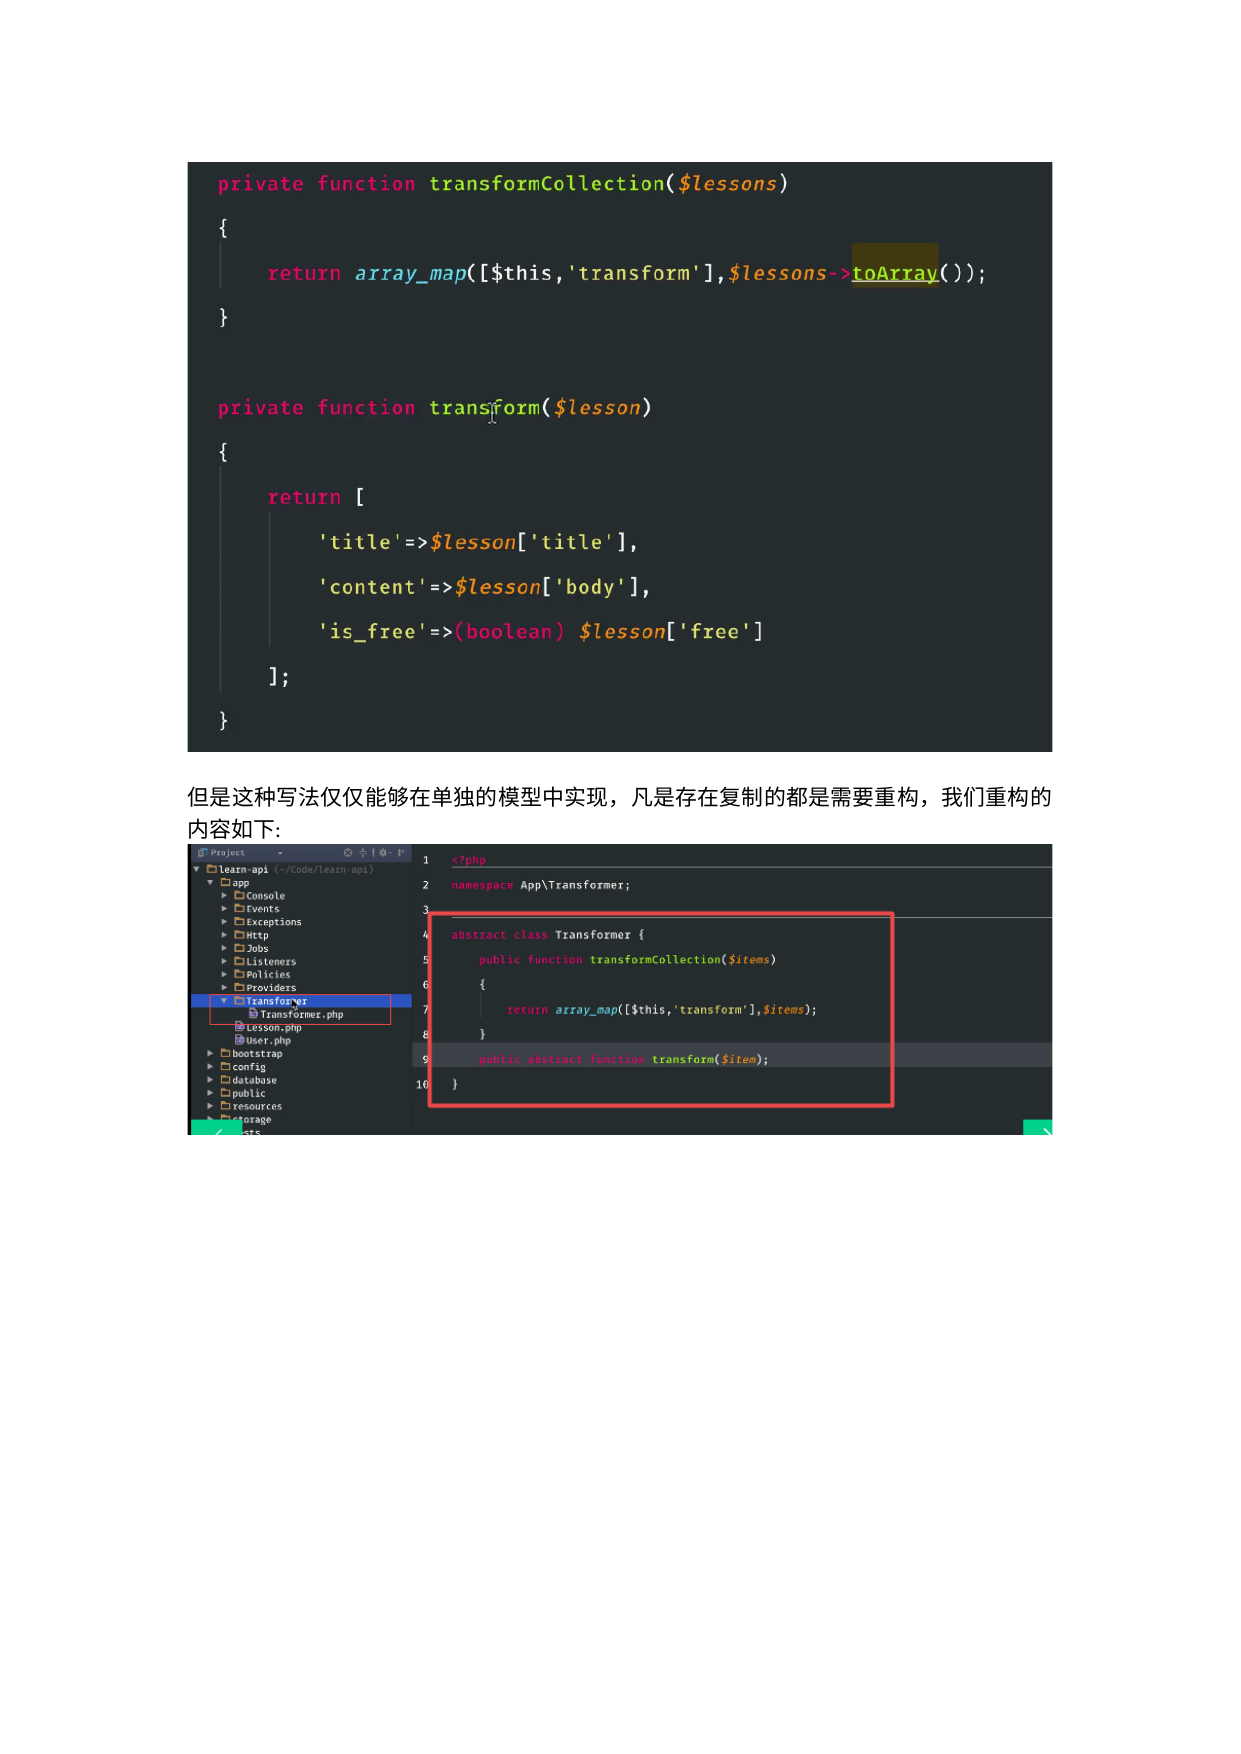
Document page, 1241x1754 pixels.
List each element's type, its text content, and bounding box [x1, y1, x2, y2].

picture [187, 162, 1053, 752]
text 但是这种写法仅仅能够在单独的模型中实现，凡是存在复制的都是需要重构，我们重构的内容如下: [187, 779, 1053, 844]
picture [187, 844, 1053, 1135]
